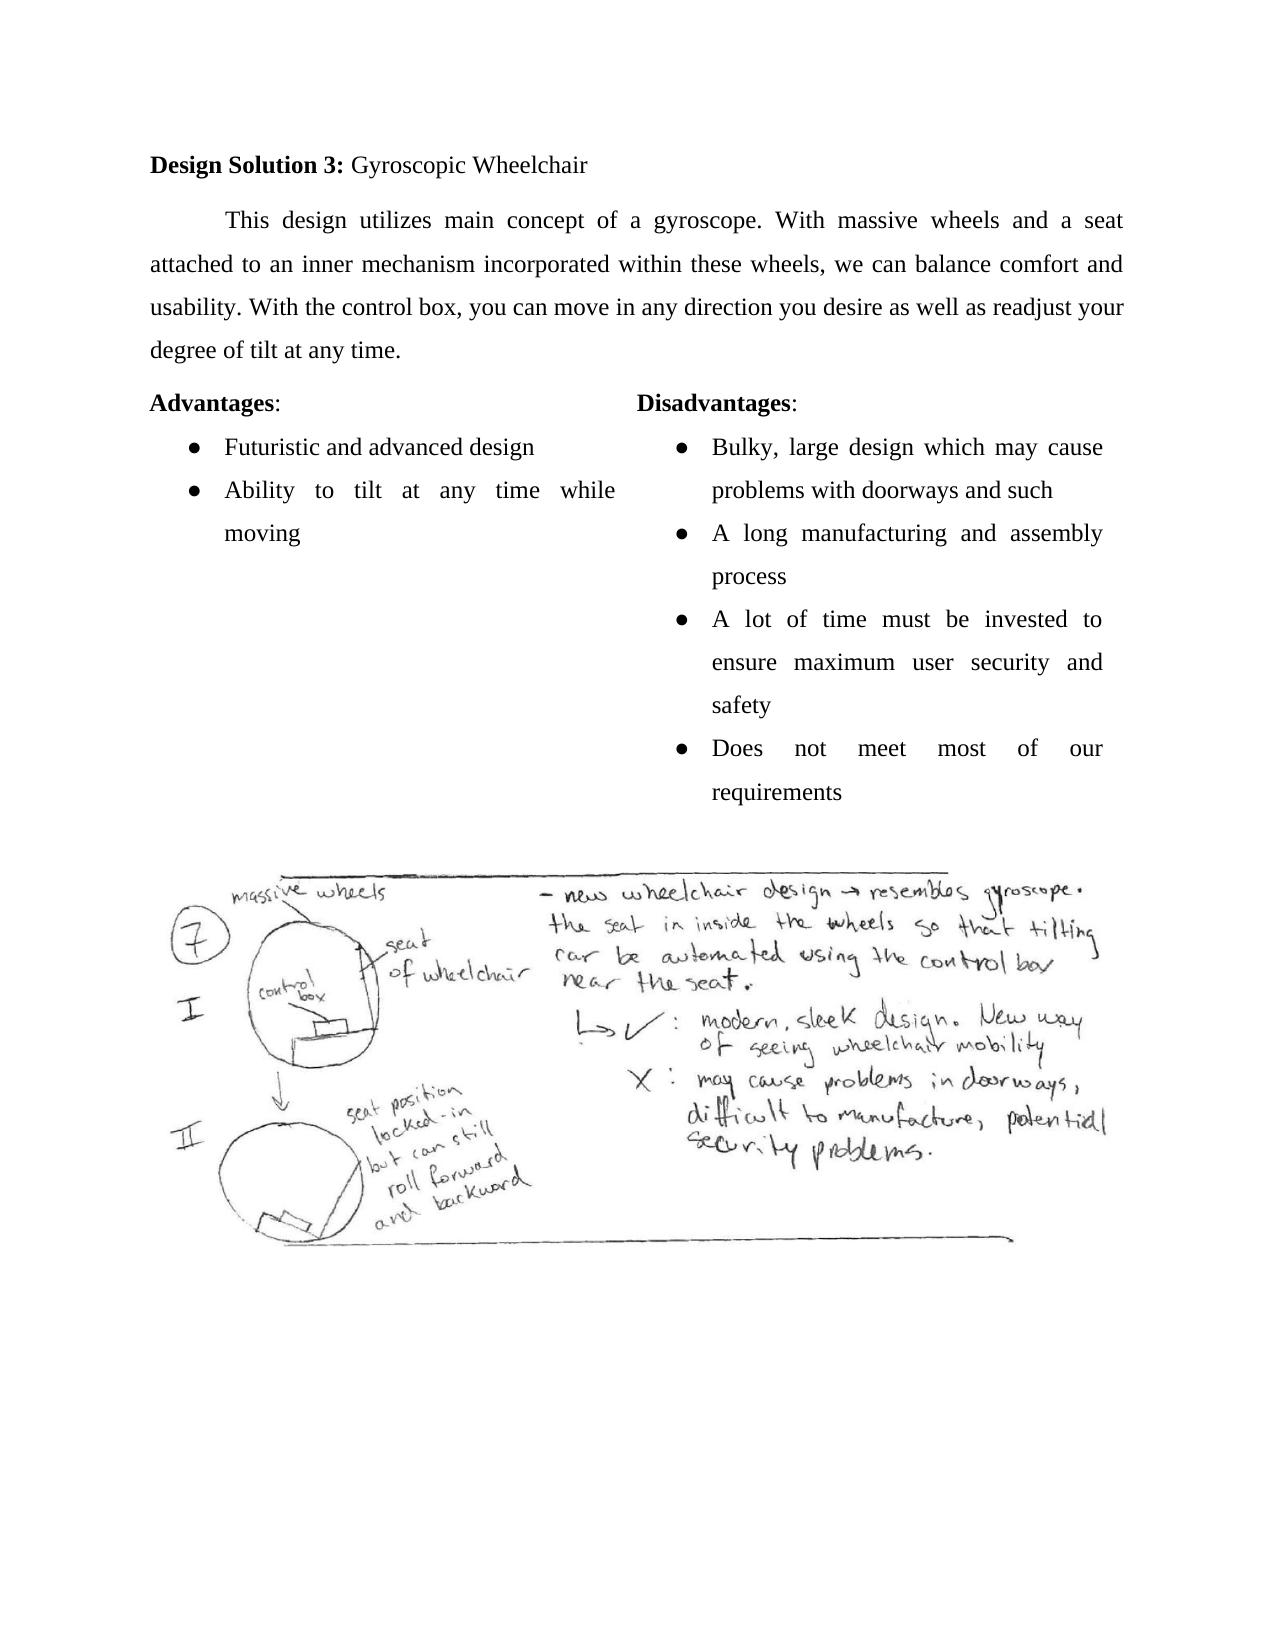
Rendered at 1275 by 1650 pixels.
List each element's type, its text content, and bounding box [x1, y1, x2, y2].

subtitle Design Solution 3: Gyroscopic Wheelchair [150, 150, 1125, 179]
table_header Advantages: Futuristic and advanced design Ability to tilt at any time while moving [139, 378, 626, 829]
table_header Disadvantages: Bulky, large design which may cause problems with doorways and such A long manufacturing and assembly process A lot of time must be invested to ensure maximum user security and safety Does not meet most of our requirements [626, 378, 1114, 829]
picture [150, 872, 1125, 1247]
text This design utilizes main concept of a gyroscope. With massive wheels and a seat attached to an inner mechanism incorporated within these wheels, we can balance comfort and usability. With the control box, you can move in any direction you desire as well as readjust your degree of tilt at any time. [150, 206, 1125, 364]
